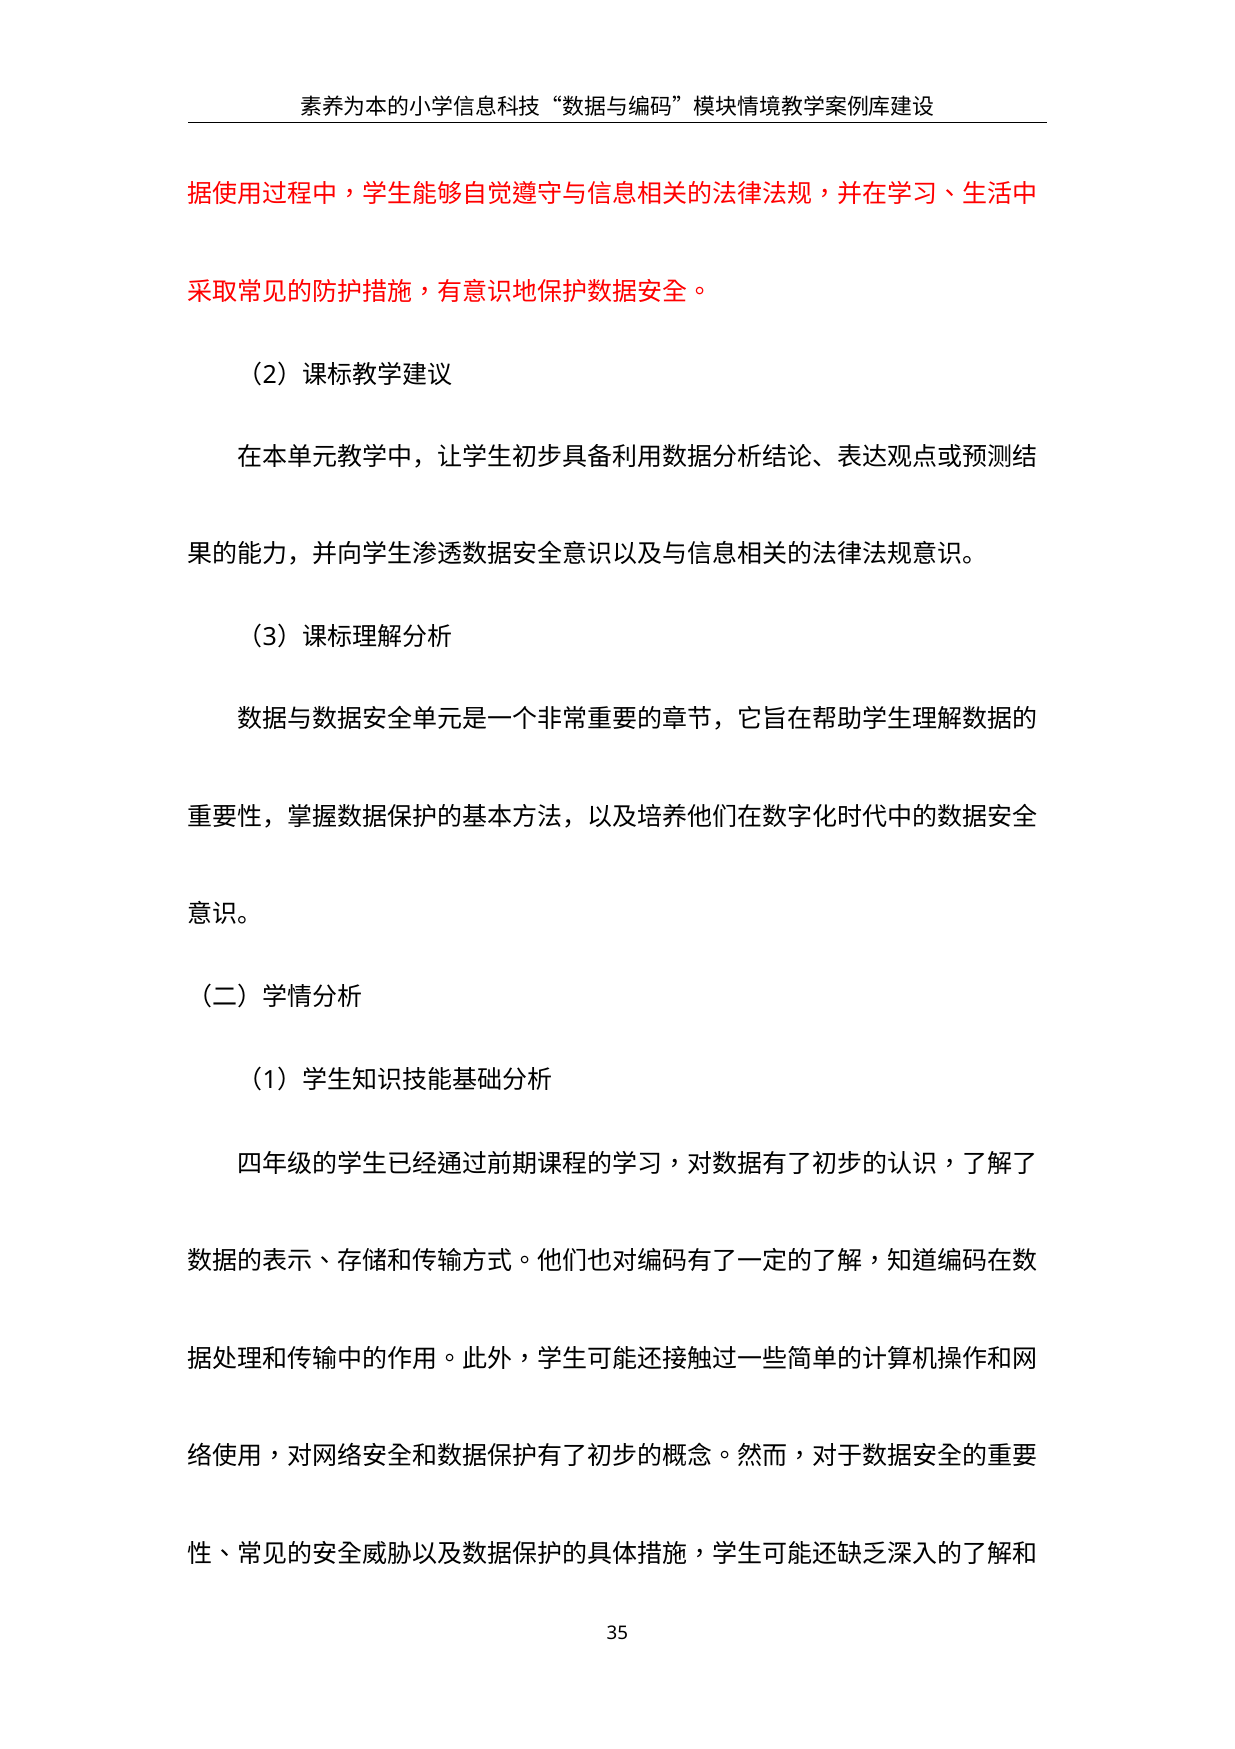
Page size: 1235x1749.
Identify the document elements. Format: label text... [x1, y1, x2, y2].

list 数据与数据安全单元是一个非常重要的章节，它旨在帮助学生理解数据的重要性，掌握数据保护的基本方法，以及培养他们在数字化时代中的数据安全意识。 [187, 685, 1047, 945]
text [187, 159, 1047, 322]
list 在本单元教学中，让学生初步具备利用数据分析结论、表达观点或预测结果的能力，并向学生渗透数据安全意识以及与信息相关的法律法规意识。 [187, 423, 1047, 585]
list （3）课标理解分析 [187, 602, 1047, 667]
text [187, 1129, 1047, 1584]
text （1）学生知识技能基础分析 [187, 1046, 1047, 1111]
list （二）学情分析 [187, 962, 1047, 1027]
list （2）课标教学建议 [187, 340, 1047, 405]
